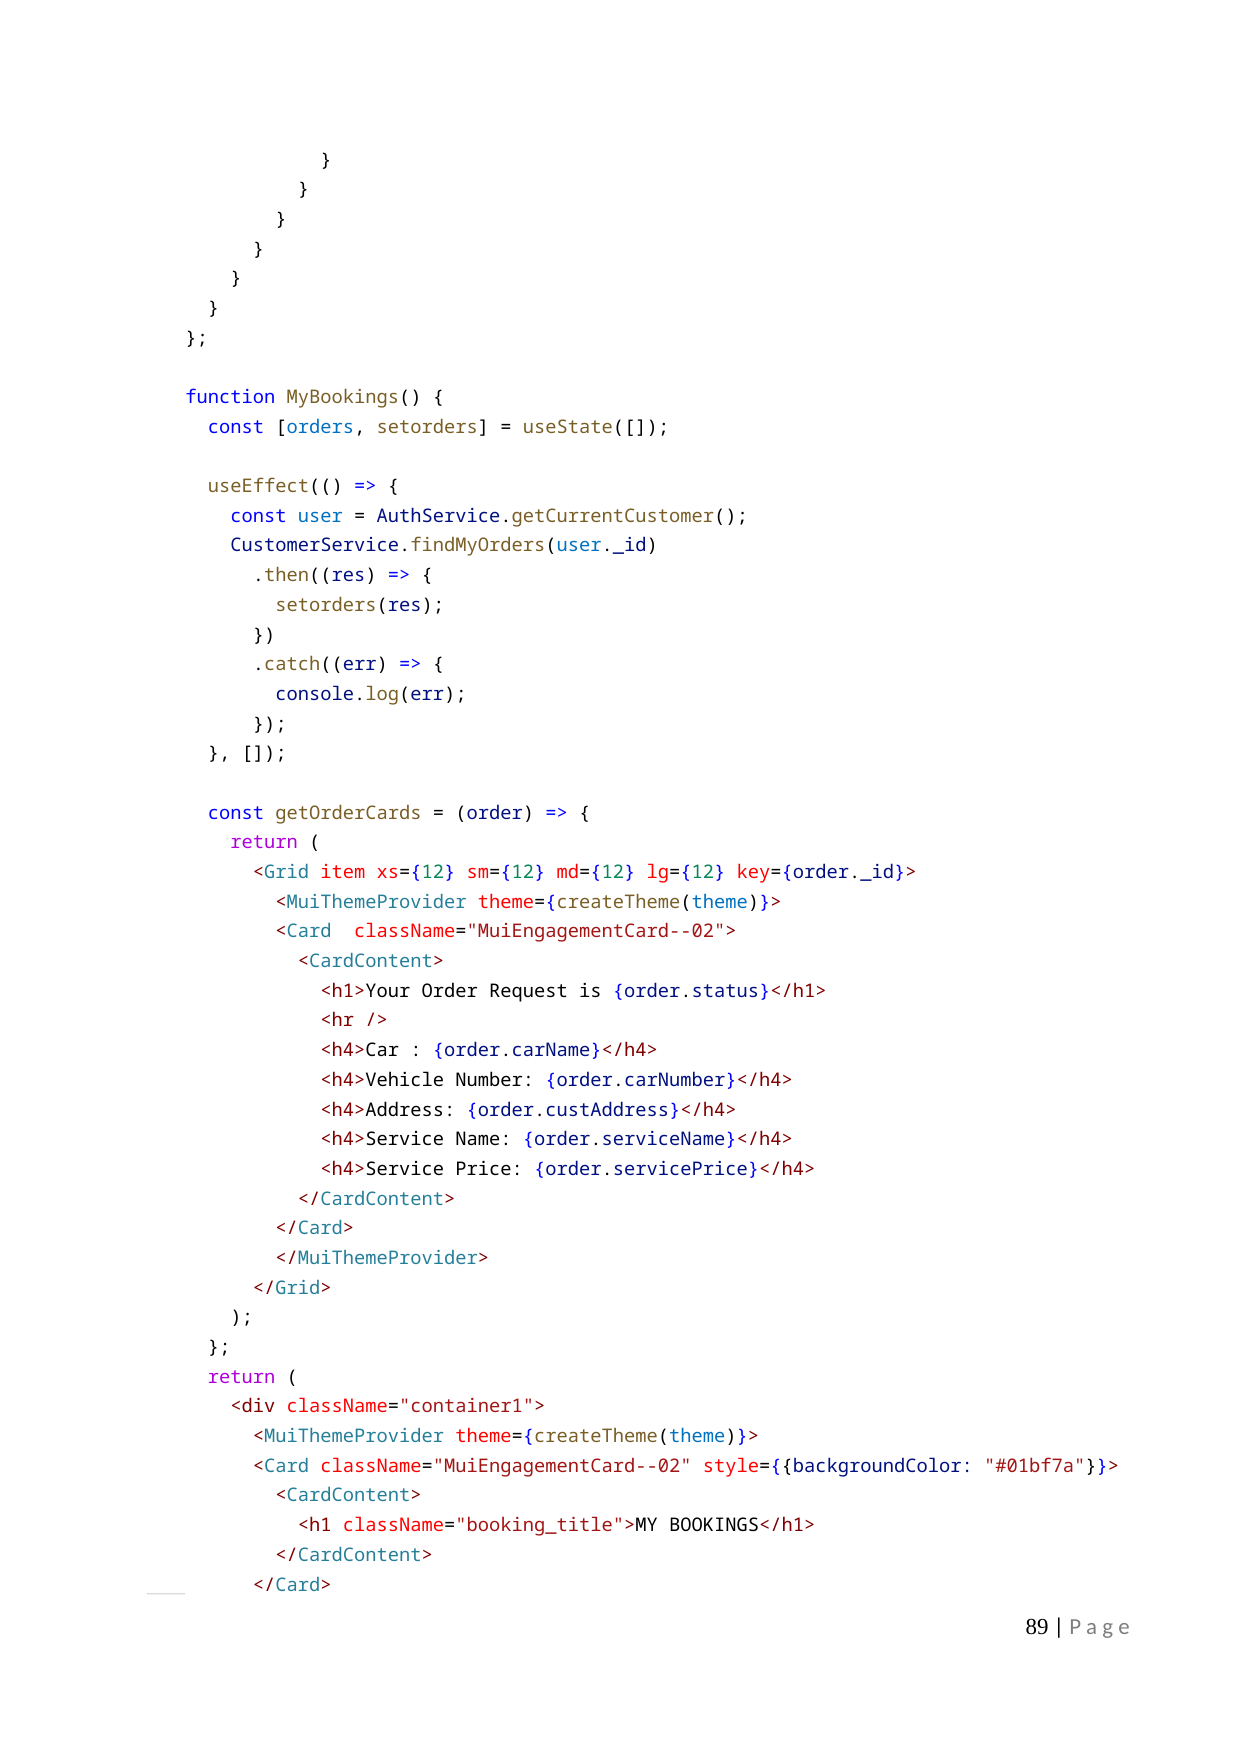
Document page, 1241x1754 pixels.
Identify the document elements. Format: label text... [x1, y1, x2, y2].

text </CardContent> [185, 1537, 1181, 1567]
text .then((res) => { [185, 557, 1181, 587]
text <MuiThemeProvider theme={createTheme(theme)}> [185, 1418, 1181, 1448]
text <Card className="MuiEngagementCard--02" style={{backgroundColor: "#01bf7a"}}> [185, 1448, 1181, 1478]
text </CardContent> [185, 1181, 1181, 1210]
text useEffect(() => { [185, 468, 1181, 498]
text <h4>Service Price: {order.servicePrice}</h4> [185, 1151, 1181, 1181]
text } [185, 171, 1181, 201]
text } [185, 260, 1181, 290]
text <div className="container1"> [185, 1388, 1181, 1418]
text .catch((err) => { [185, 646, 1181, 676]
text const getOrderCards = (order) => { [185, 795, 1181, 824]
text <MuiThemeProvider theme={createTheme(theme)}> [185, 884, 1181, 913]
text }; [185, 1329, 1181, 1359]
text const [orders, setorders] = useState([]); [185, 409, 1181, 438]
text <CardContent> [185, 1478, 1181, 1507]
text ); [185, 1299, 1181, 1329]
text CustomerService.findMyOrders(user._id) [185, 528, 1181, 557]
text <Card className="MuiEngagementCard--02"> [185, 913, 1181, 943]
text }); [185, 706, 1181, 735]
text setorders(res); [185, 587, 1181, 617]
text } [185, 201, 1181, 231]
text <h1 className="booking_title">MY BOOKINGS</h1> [185, 1507, 1181, 1537]
text <h4>Service Name: {order.serviceName}</h4> [185, 1121, 1181, 1151]
text }, []); [185, 735, 1181, 765]
text <hr /> [185, 1003, 1181, 1032]
text console.log(err); [185, 676, 1181, 706]
text function MyBookings() { [185, 379, 1181, 409]
text } [185, 290, 1181, 320]
text <h1>Your Order Request is {order.status}</h1> [185, 973, 1181, 1003]
text <h4>Car : {order.carName}</h4> [185, 1032, 1181, 1062]
text const user = AuthService.getCurrentCustomer(); [185, 498, 1181, 528]
text <Grid item xs={12} sm={12} md={12} lg={12} key={order._id}> [185, 854, 1181, 884]
text <h4>Address: {order.custAddress}</h4> [185, 1092, 1181, 1121]
text return ( [185, 824, 1181, 854]
text } [185, 231, 1181, 260]
text return ( [185, 1359, 1181, 1388]
text }) [185, 617, 1181, 646]
text </Card> [185, 1567, 1181, 1596]
text } [185, 142, 1181, 171]
text <CardContent> [185, 943, 1181, 973]
text }; [185, 320, 1181, 349]
text </MuiThemeProvider> [185, 1240, 1181, 1270]
text <h4>Vehicle Number: {order.carNumber}</h4> [185, 1062, 1181, 1092]
text </Grid> [185, 1270, 1181, 1299]
text </Card> [185, 1210, 1181, 1240]
